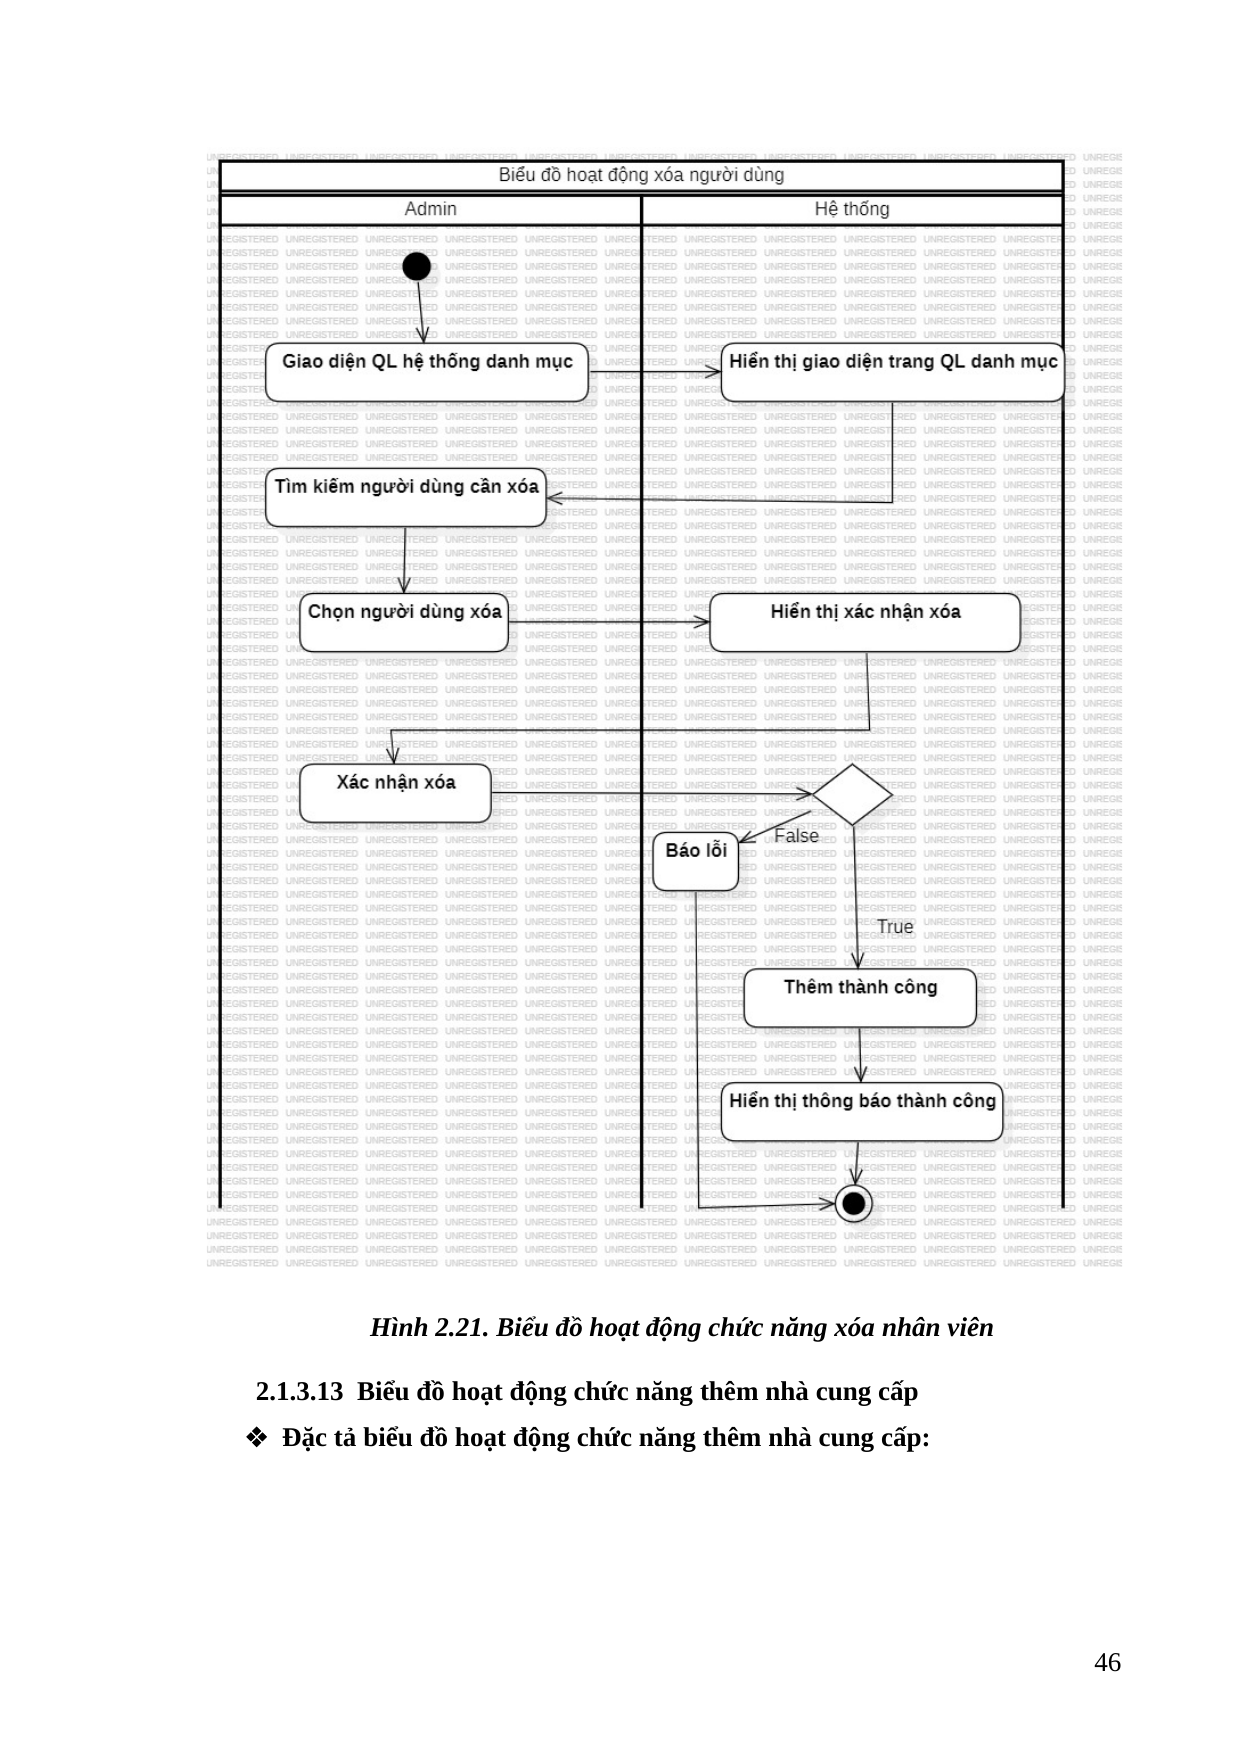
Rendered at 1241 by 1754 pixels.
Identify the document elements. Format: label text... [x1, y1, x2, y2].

subtitle Biểu đồ hoạt động chức năng thêm nhà cung cấp [256, 1374, 1122, 1406]
text Hình 2.21. Biểu đồ hoạt động chức năng xóa nhân viên [244, 1311, 1122, 1342]
list Đặc tả biểu đồ hoạt động chức năng thêm nhà cung cấp: [244, 1421, 1122, 1452]
picture [206, 147, 1123, 1279]
